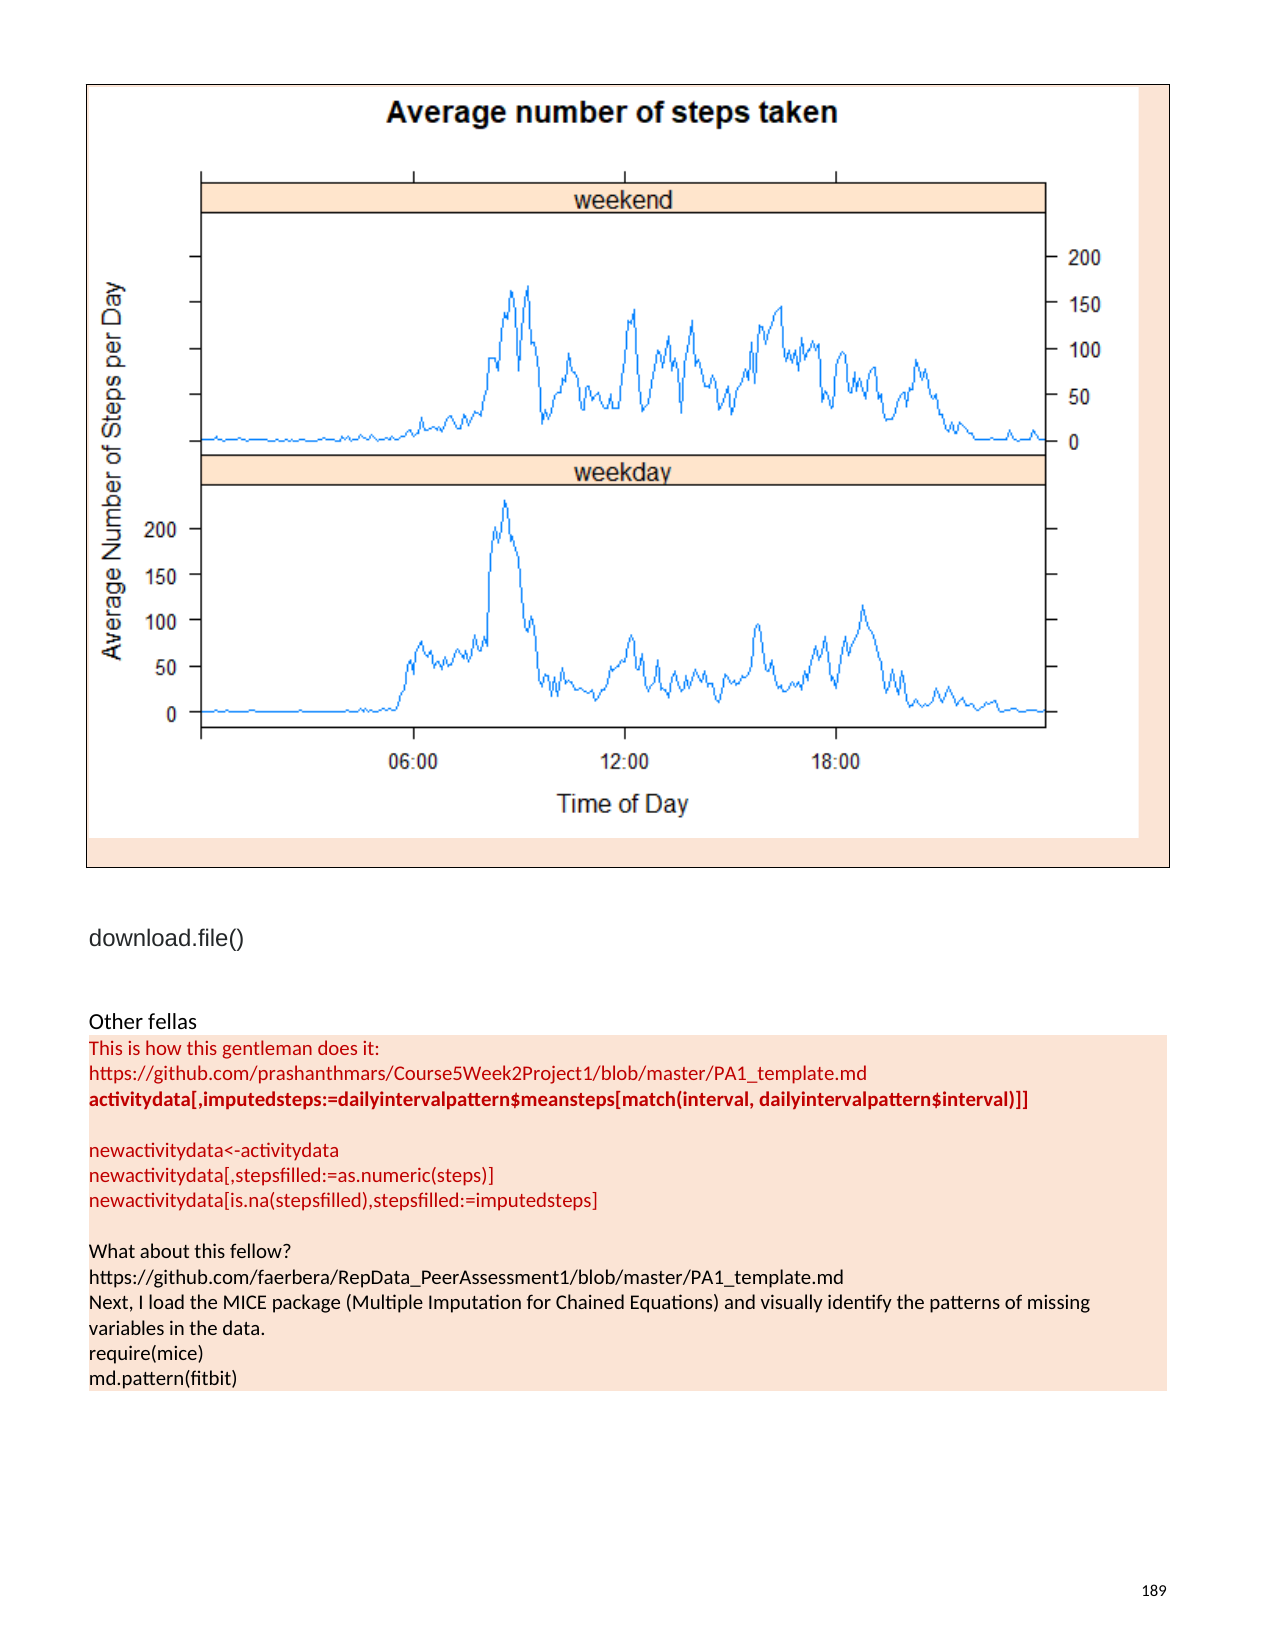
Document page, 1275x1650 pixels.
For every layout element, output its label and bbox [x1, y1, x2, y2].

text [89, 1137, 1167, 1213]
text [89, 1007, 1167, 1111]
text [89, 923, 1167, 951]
picture [88, 87, 1139, 838]
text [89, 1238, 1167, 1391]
